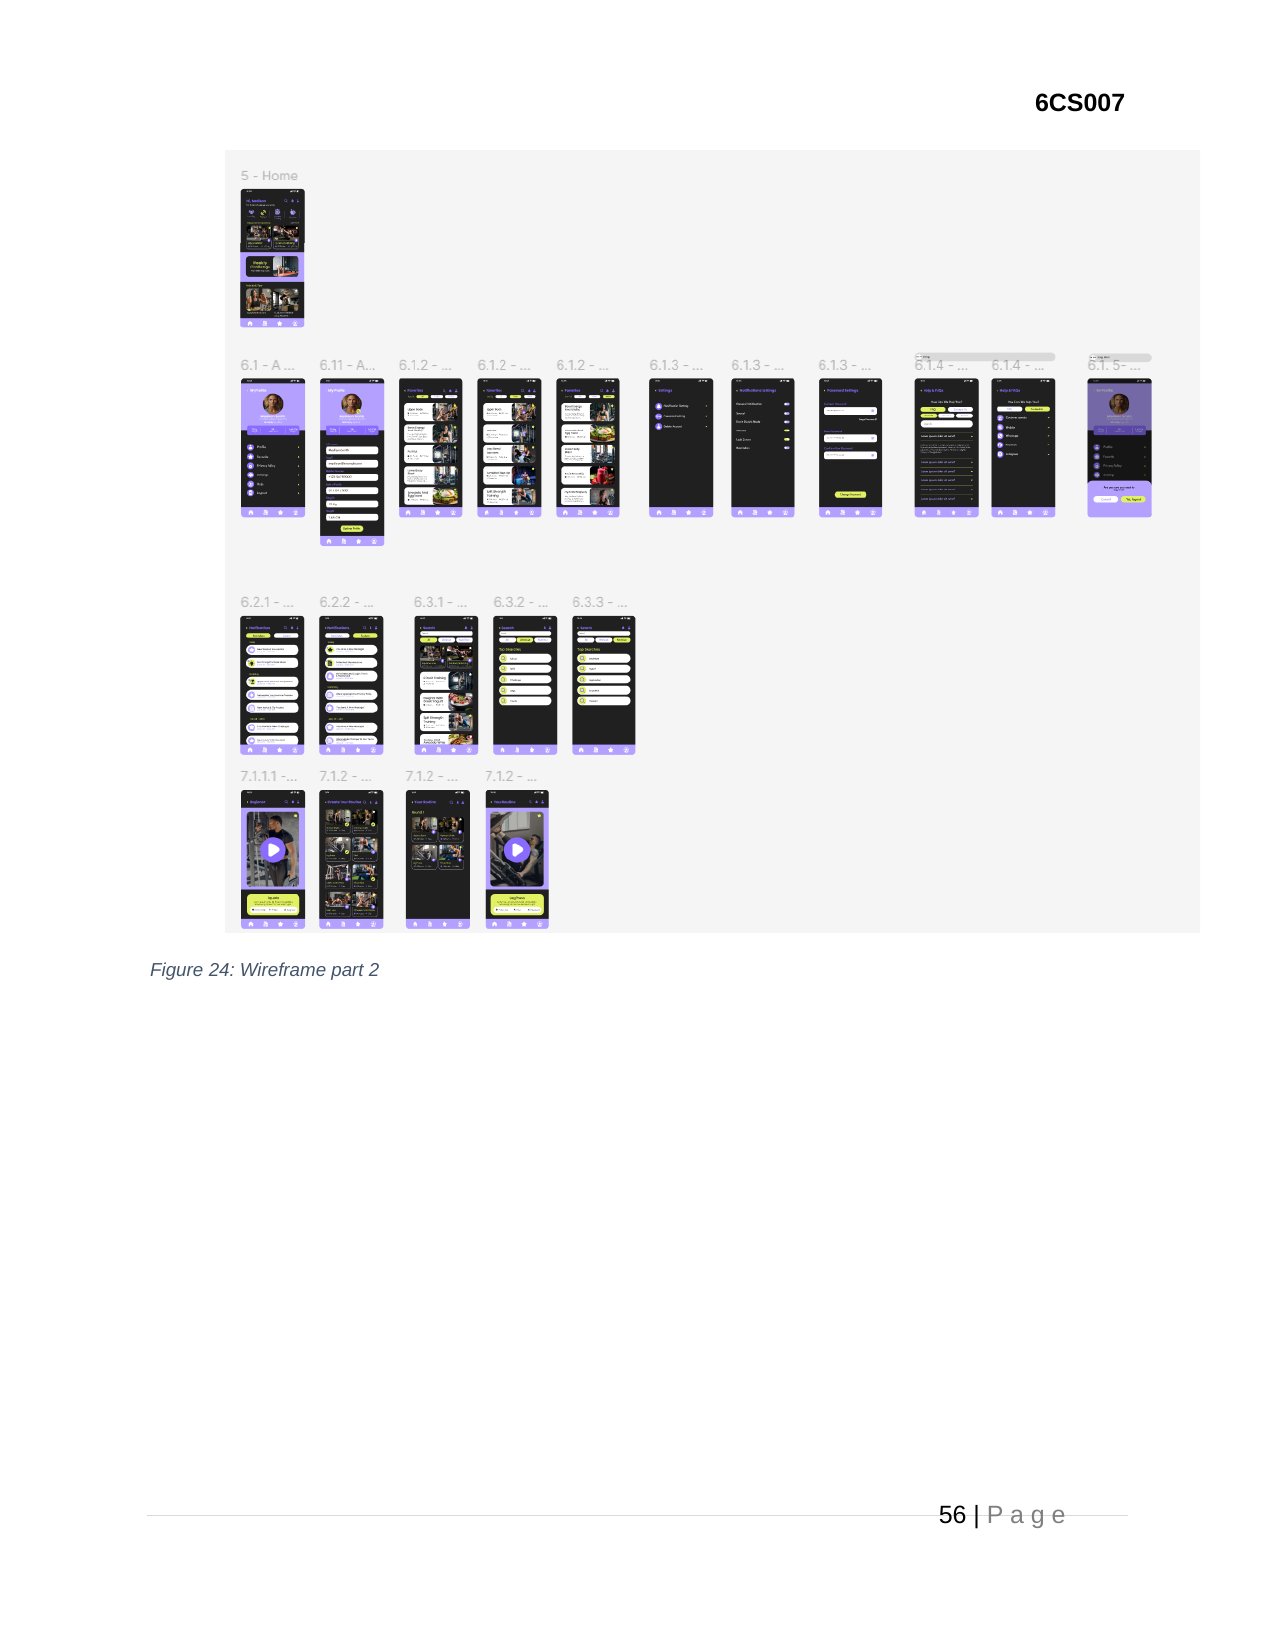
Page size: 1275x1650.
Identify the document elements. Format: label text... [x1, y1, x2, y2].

picture [225, 150, 1200, 933]
text Figure 24: Wireframe part 2 [150, 959, 1125, 981]
